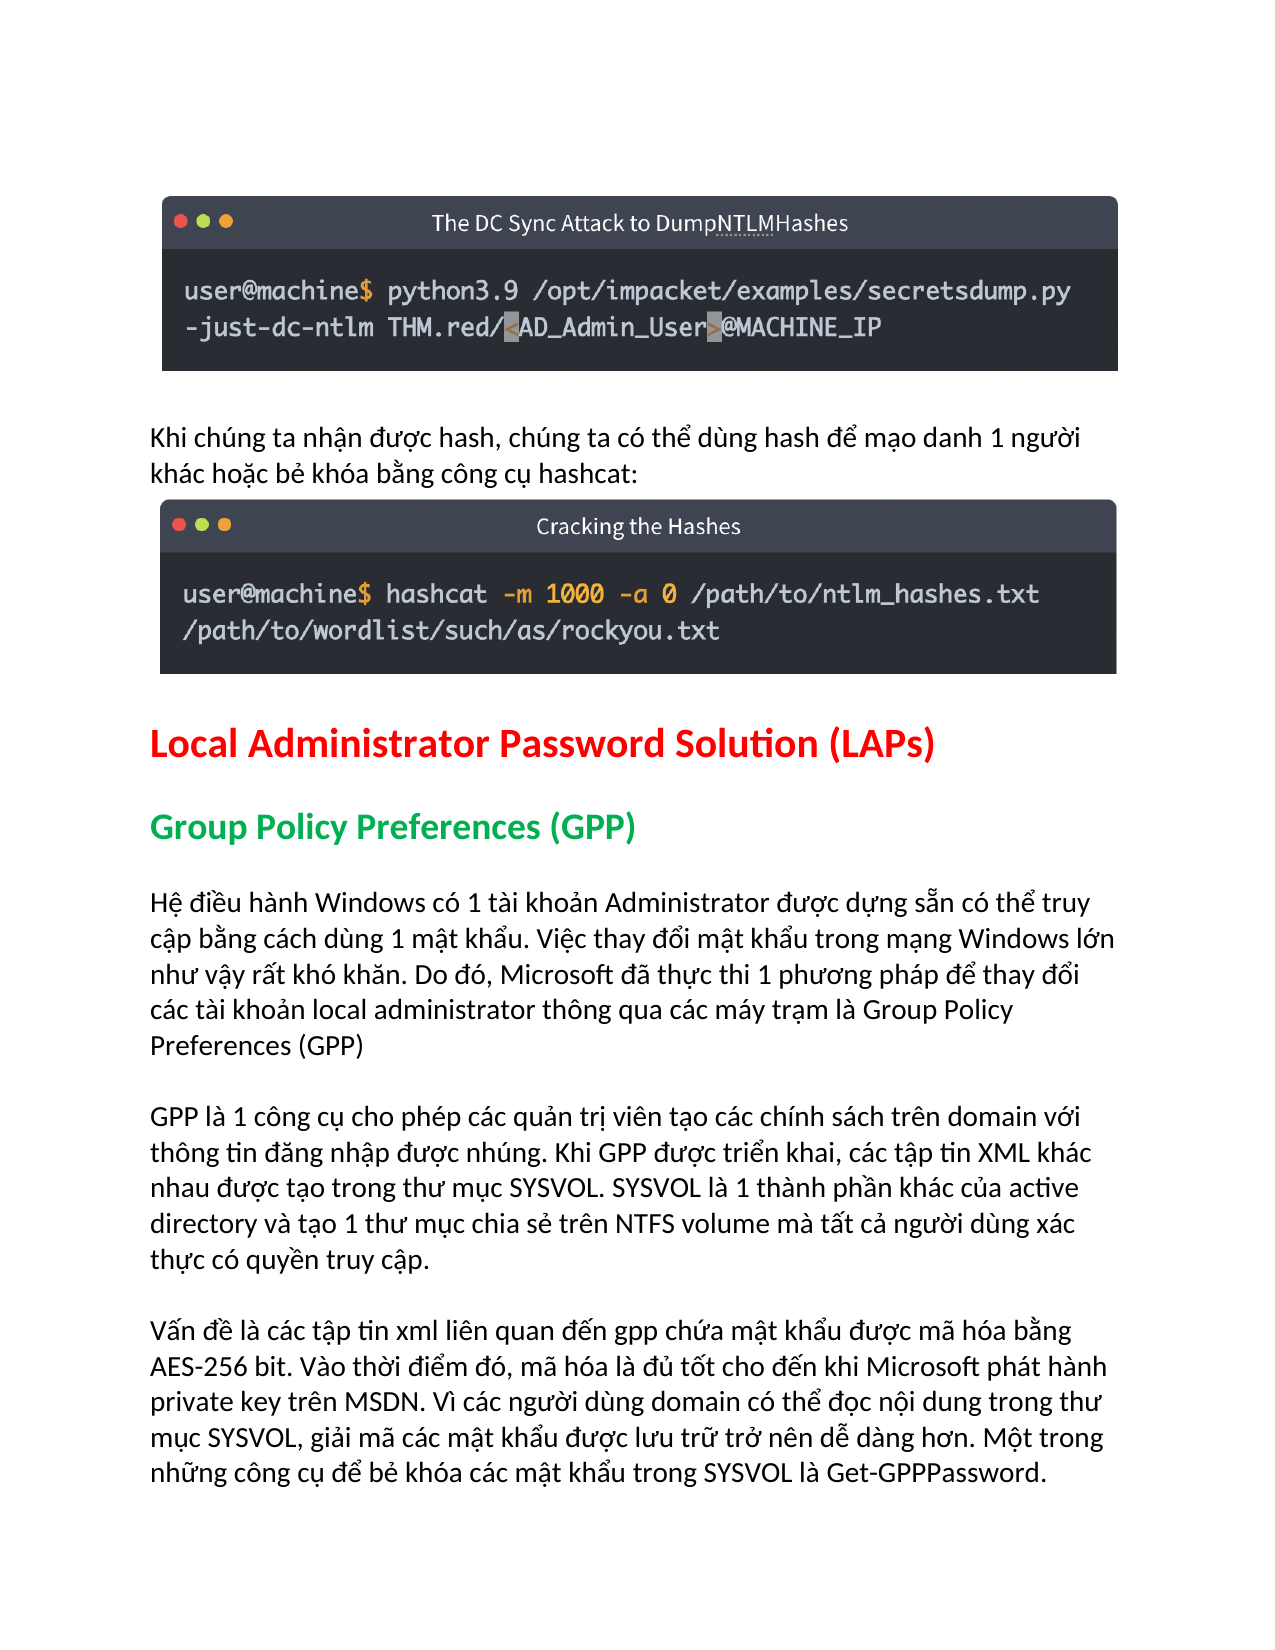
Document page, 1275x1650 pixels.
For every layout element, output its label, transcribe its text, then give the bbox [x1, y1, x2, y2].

picture [150, 185, 1125, 384]
text Local Administrator Password Solution (LAPs) [150, 717, 1125, 767]
text Group Policy Preferences (GPP) [150, 803, 1125, 849]
text Vấn đề là các tập tin xml liên quan đến gpp chứa mật khẩu được mã hóa bằng AES-256 bit. Vào thời điểm đó, mã hóa là đủ tốt cho đến khi Microsoft phát hành private key trên MSDN. Vì các người dùng domain có thể đọc nội dung trong thư mục SYSVOL, giải mã các mật khẩu được lưu trữ trở nên dễ dàng hơn. Một trong những công cụ để bẻ khóa các mật khẩu trong SYSVOL là Get-GPPPassword. [150, 1312, 1125, 1490]
picture [150, 490, 1125, 681]
text Hệ điều hành Windows có 1 tài khoản Administrator được dựng sẵn có thể truy cập bằng cách dùng 1 mật khẩu. Việc thay đổi mật khẩu trong mạng Windows lớn như vậy rất khó khăn. Do đó, Microsoft đã thực thi 1 phương pháp để thay đổi các tài khoản local administrator thông qua các máy trạm là Group Policy Preferences (GPP) [150, 884, 1125, 1063]
text GPP là 1 công cụ cho phép các quản trị viên tạo các chính sách trên domain với thông tin đăng nhập được nhúng. Khi GPP được triển khai, các tập tin XML khác nhau được tạo trong thư mục SYSVOL. SYSVOL là 1 thành phần khác của active directory và tạo 1 thư mục chia sẻ trên NTFS volume mà tất cả người dùng xác thực có quyền truy cập. [150, 1098, 1125, 1276]
text Khi chúng ta nhận được hash, chúng ta có thể dùng hash để mạo danh 1 người khác hoặc bẻ khóa bằng công cụ hashcat: [150, 419, 1125, 490]
